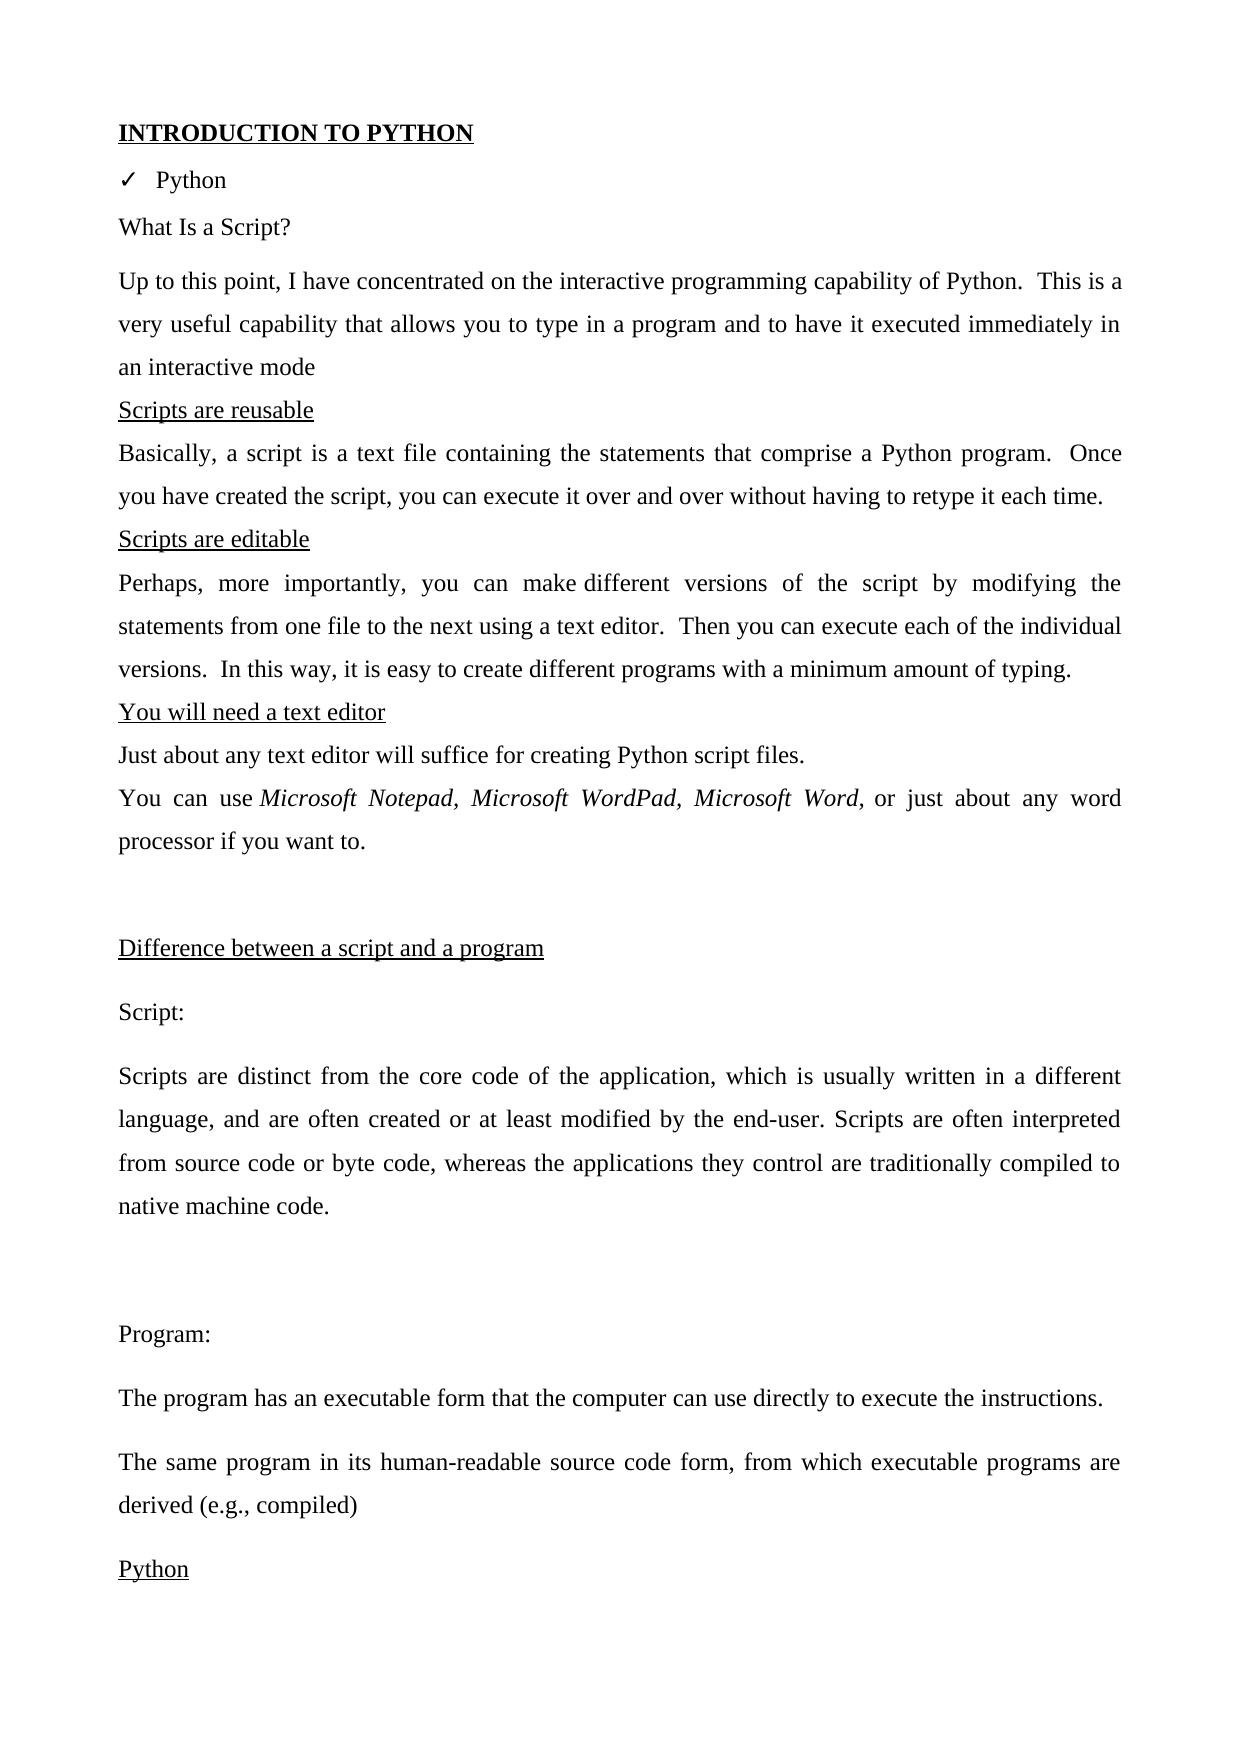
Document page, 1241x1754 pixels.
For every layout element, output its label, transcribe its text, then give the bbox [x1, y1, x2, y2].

text Python [118, 1554, 1122, 1582]
text Perhaps, more importantly, you can make different versions of the script by modifying the statements from one file to the next using a text editor. Then you can execute each of the individual versions. In this way, it is easy to create different programs with a minimum amount of typing. [118, 568, 1122, 683]
text Basically, a script is a text file containing the statements that comprise a Python program. Once you have created the script, you can execute it over and over without having to retype it each time. [118, 438, 1122, 510]
text Script: [118, 997, 1122, 1026]
list Python [118, 161, 1122, 195]
text Program: [118, 1319, 1122, 1347]
text Scripts are editable [118, 524, 1122, 553]
text Scripts are reusable [118, 395, 1122, 424]
text Scripts are distinct from the core code of the application, which is usually written in a different language, and are often created or at least modified by the end-user. Scripts are often interpreted from source code or byte code, whereas the applications they control are traditionally compiled to native machine code. [118, 1061, 1122, 1219]
text Difference between a script and a program [118, 933, 1122, 962]
text Just about any text editor will suffice for creating Python script files. [118, 740, 1122, 769]
text The program has an executable form that the computer can use directly to execute the instructions. [118, 1383, 1122, 1411]
subtitle INTRODUCTION TO PYTHON [118, 118, 1122, 147]
text You can use Microsoft Notepad, Microsoft WordPad, Microsoft Word, or just about any word processor if you want to. [118, 783, 1122, 855]
text Up to this point, I have concentrated on the interactive programming capability of Python. This is a very useful capability that allows you to type in a program and to have it executed immediately in an interactive mode [118, 266, 1122, 381]
text The same program in its human-readable source code form, from which executable programs are derived (e.g., compiled) [118, 1447, 1122, 1518]
text You will need a text editor [118, 697, 1122, 726]
subtitle What Is a Script? [118, 212, 1122, 241]
